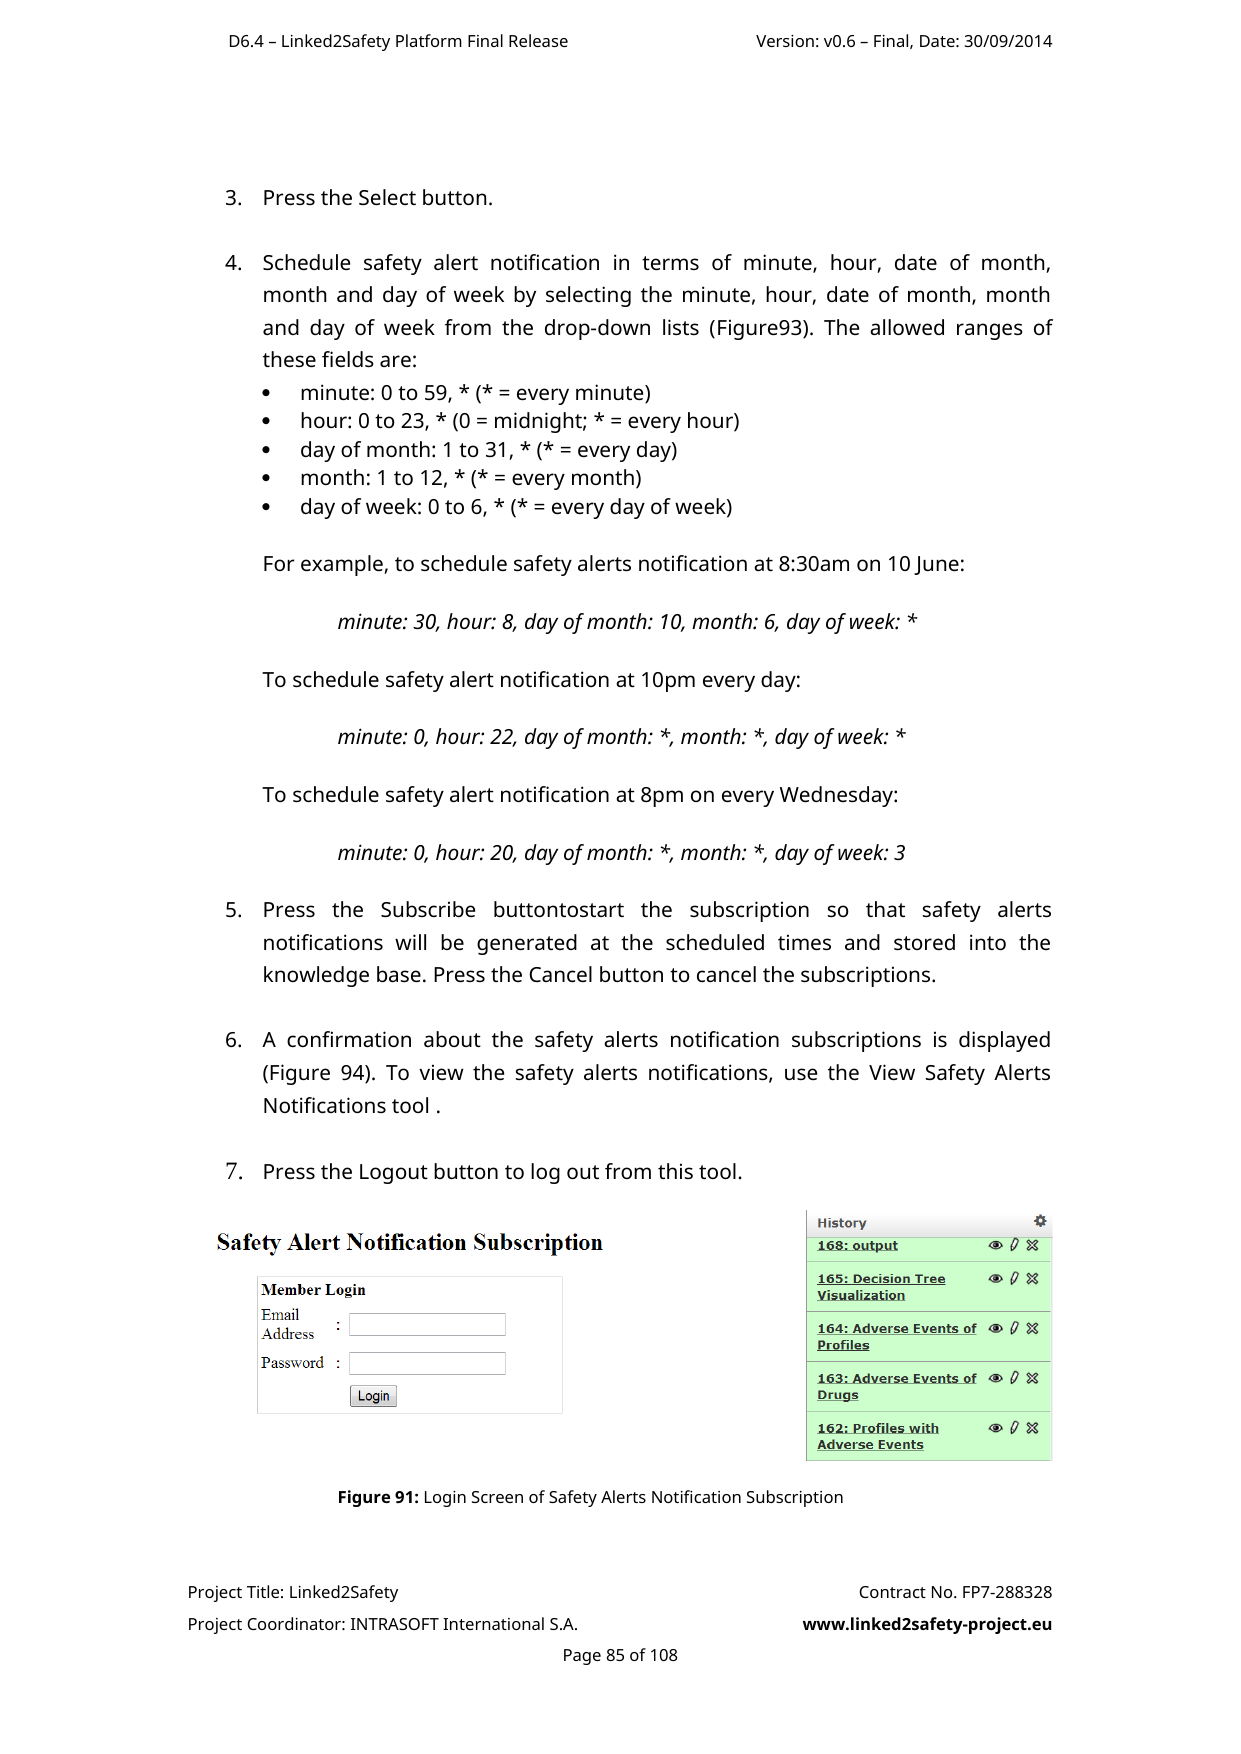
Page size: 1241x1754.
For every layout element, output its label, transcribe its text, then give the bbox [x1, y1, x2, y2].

text To schedule safety alert notification at 10pm every day: [262, 665, 1053, 693]
list Press the Logout button to log out from this tool. [225, 1156, 1053, 1186]
list hour: 0 to 23, * (0 = midnight; * = every hour) [262, 407, 1053, 435]
text For example, to schedule safety alerts notification at 8:30am on 10 June: [262, 549, 1053, 578]
list month: 1 to 12, * (* = every month) [262, 463, 1053, 492]
text Figure 91: Login Screen of Safety Alerts Notification Subscription [262, 1485, 1053, 1508]
picture [187, 1210, 1053, 1461]
list Press the Subscribe buttontostart the subscription so that safety alerts notifications will be generated at the scheduled times and stored into the knowledge base. Press the Cancel button to cancel the subscriptions. [225, 895, 1053, 989]
text minute: 0, hour: 22, day of month: *, month: *, day of week: * [262, 722, 1053, 751]
list day of month: 1 to 31, * (* = every day) [262, 435, 1053, 463]
list Press the Select button. [225, 183, 1053, 211]
list minute: 0 to 59, * (* = every minute) [262, 378, 1053, 407]
text To schedule safety alert notification at 8pm on every Wednesday: [262, 780, 1053, 808]
text minute: 0, hour: 20, day of month: *, month: *, day of week: 3 [262, 838, 1053, 866]
text minute: 30, hour: 8, day of month: 10, month: 6, day of week: * [262, 607, 1053, 636]
list Schedule safety alert notification in terms of minute, hour, date of month, month and day of week by selecting the minute, hour, date of month, month and day of week from the drop-down lists (Figure 93). The allowed ranges of these fields are: [225, 248, 1053, 374]
list A confirmation about the safety alerts notification subscriptions is displayed (Figure 94). To view the safety alerts notifications, use the View Safety Alerts Notifications tool 0. [225, 1026, 1053, 1119]
list day of week: 0 to 6, * (* = every day of week) [262, 492, 1053, 520]
